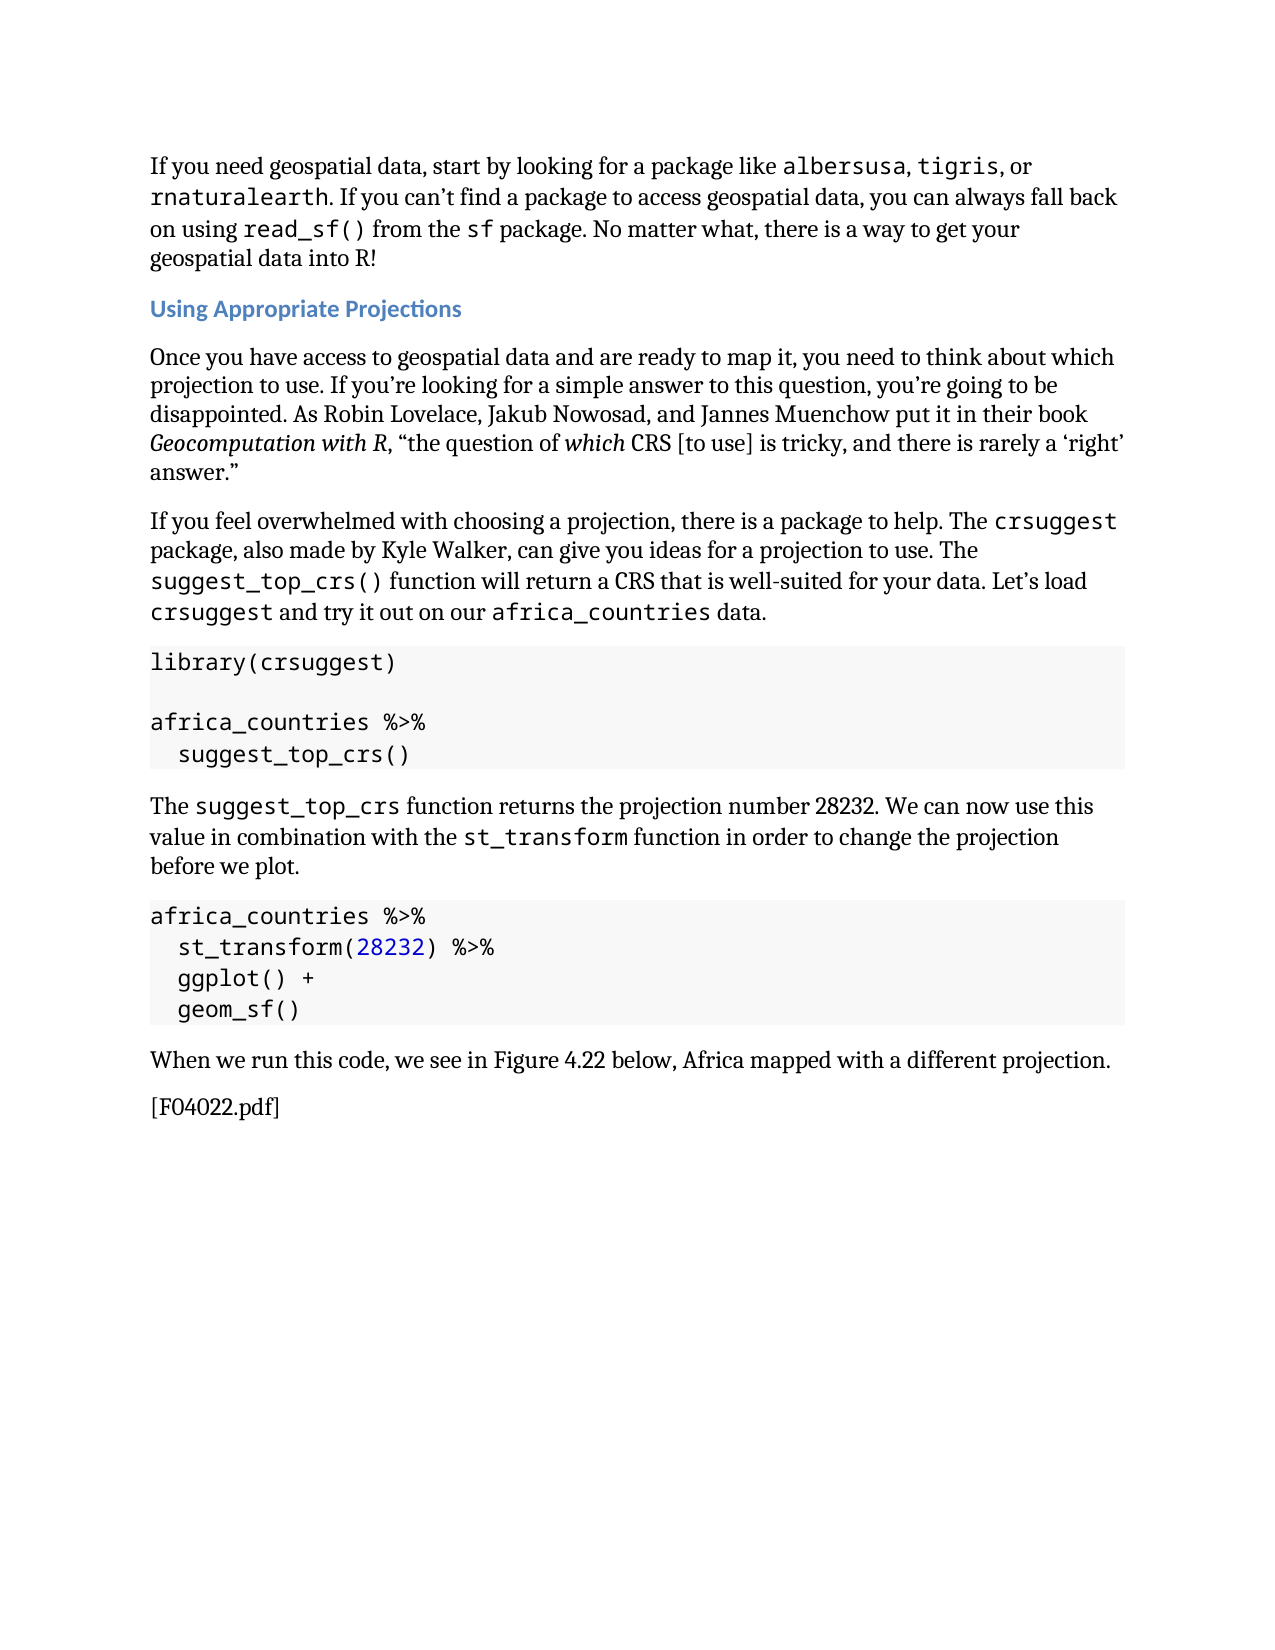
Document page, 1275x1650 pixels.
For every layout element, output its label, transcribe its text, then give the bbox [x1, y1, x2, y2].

subtitle Using Appropriate Projections [150, 293, 1125, 324]
text [F04022.pdf] [150, 1093, 1125, 1122]
text If you need geospatial data, start by looking for a package like albersusa, tigris, or rnaturalearth. If you can’t find a package to access geospatial data, you can always fall back on using read_sf() from the sf package. No matter what, there is a way to get your geospatial data into R! [150, 150, 1125, 272]
text africa_countries %>% st_transform(28232) %>% ggplot() + geom_sf() [150, 900, 1125, 1025]
text Once you have access to geospatial data and are ready to map it, you need to think about which projection to use. If you’re looking for a simple answer to this question, you’re going to be disappointed. As Robin Lovelace, Jakub Nowosad, and Jannes Muenchow put it in their book Geocomputation with R, “the question of which CRS [to use] is tricky, and there is rarely a ‘right’ answer.” [150, 343, 1125, 486]
text library(crsuggest) africa_countries %>% suggest_top_crs() [150, 646, 1125, 769]
text The suggest_top_crs function returns the projection number 28232. We can now use this value in combination with the st_transform function in order to change the projection before we plot. [150, 790, 1125, 881]
text When we run this code, we see in Figure 4.22 below, Africa mapped with a different projection. [150, 1046, 1125, 1074]
text If you feel overwhelmed with choosing a projection, there is a package to help. The crsuggest package, also made by Kyle Walker, can give you ideas for a projection to use. The suggest_top_crs() function will return a CRS that is well-suited for your data. Let’s load crsuggest and try it out on our africa_countries data. [150, 505, 1125, 628]
